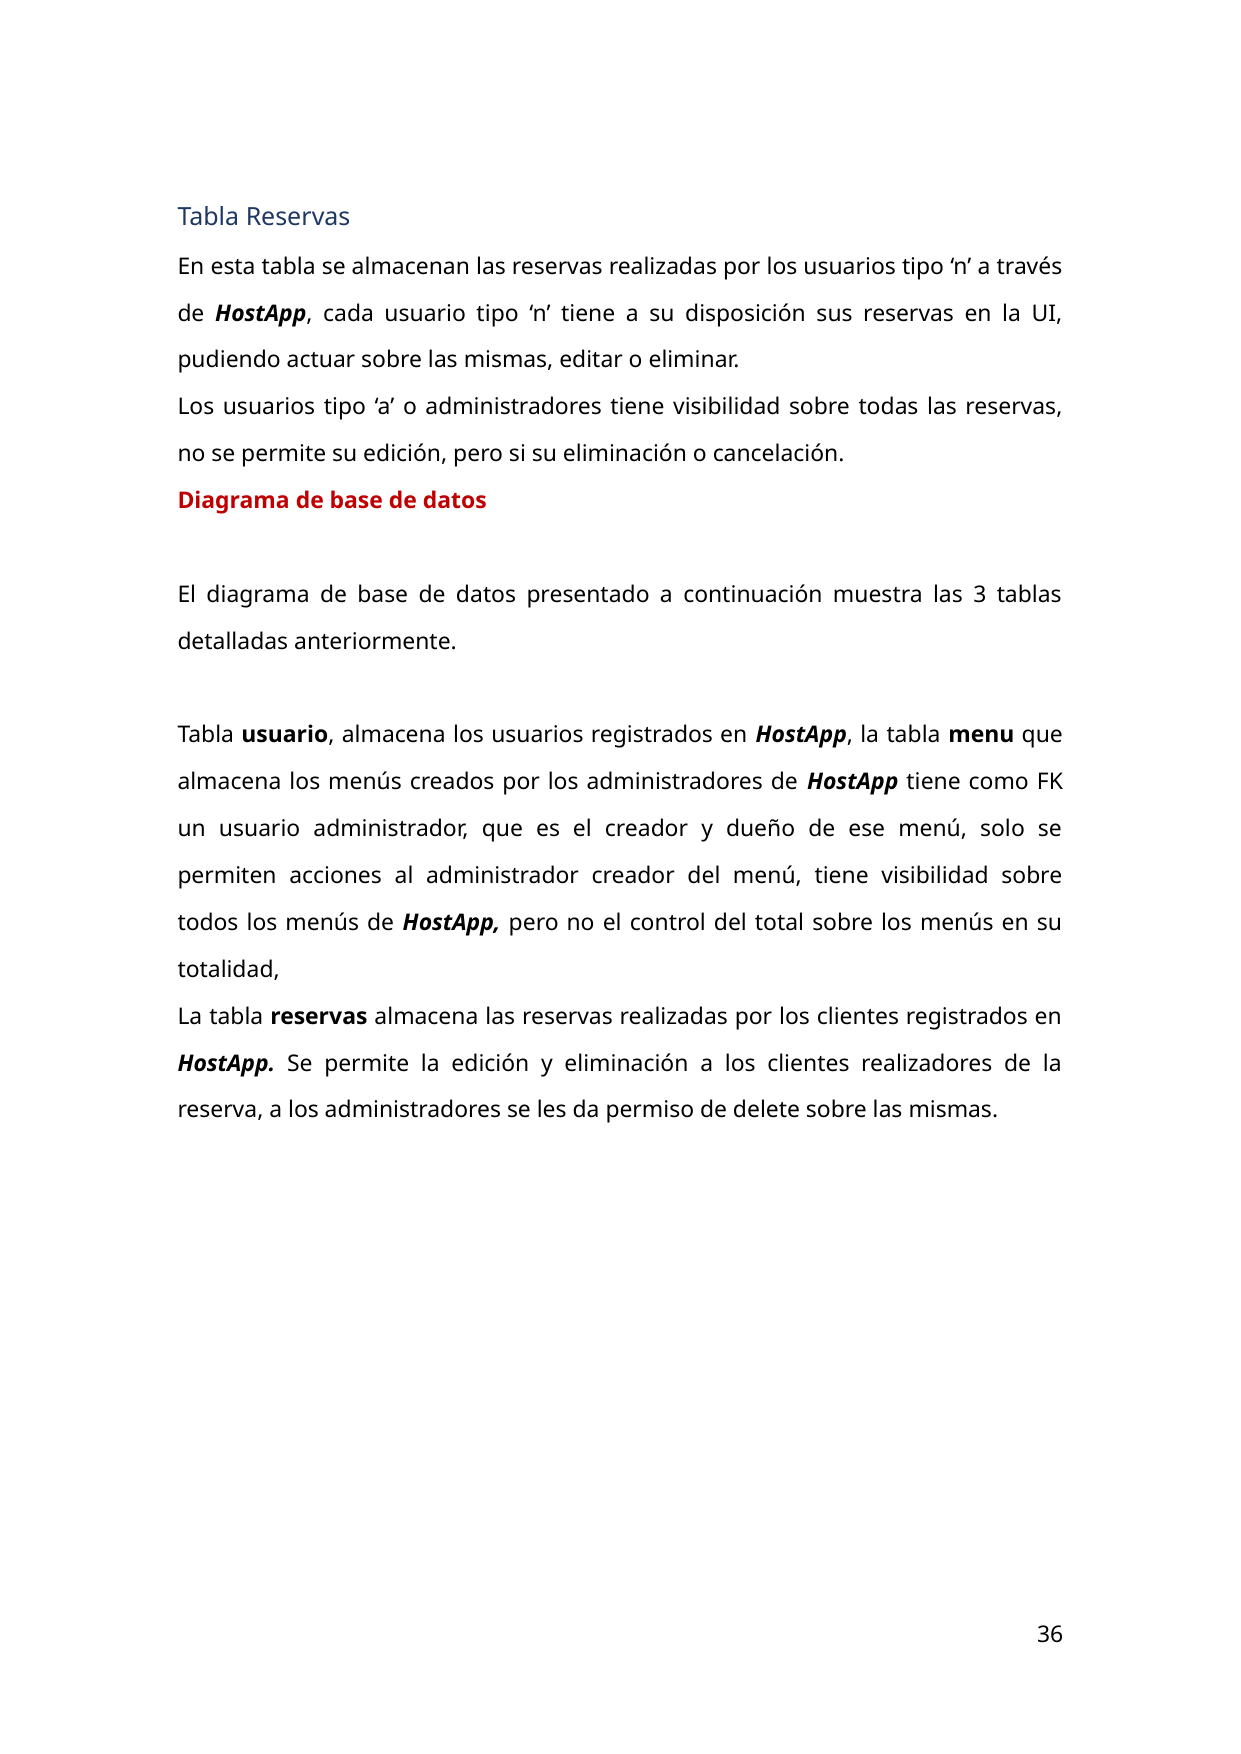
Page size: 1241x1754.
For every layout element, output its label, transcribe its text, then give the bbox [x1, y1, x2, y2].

subtitle Diagrama de base de datos [177, 484, 1063, 515]
text En esta tabla se almacenan las reservas realizadas por los usuarios tipo ‘n’ a través de HostApp, cada usuario tipo ‘n’ tiene a su disposición sus reservas en la UI, pudiendo actuar sobre las mismas, editar o eliminar. [177, 250, 1063, 375]
text Tabla usuario, almacena los usuarios registrados en HostApp, la tabla menu que almacena los menús creados por los administradores de HostApp tiene como FK un usuario administrador, que es el creador y dueño de ese menú, solo se permiten acciones al administrador creador del menú, tiene visibilidad sobre todos los menús de HostApp, pero no el control del total sobre los menús en su totalidad, [177, 718, 1063, 984]
subtitle Tabla Reservas [177, 199, 1063, 233]
text El diagrama de base de datos presentado a continuación muestra las 3 tablas detalladas anteriormente. [177, 578, 1063, 656]
text Los usuarios tipo ‘a’ o administradores tiene visibilidad sobre todas las reservas, no se permite su edición, pero si su eliminación o cancelación. [177, 390, 1063, 468]
text La tabla reservas almacena las reservas realizadas por los clientes registrados en HostApp. Se permite la edición y eliminación a los clientes realizadores de la reserva, a los administradores se les da permiso de delete sobre las mismas. [177, 1000, 1063, 1125]
